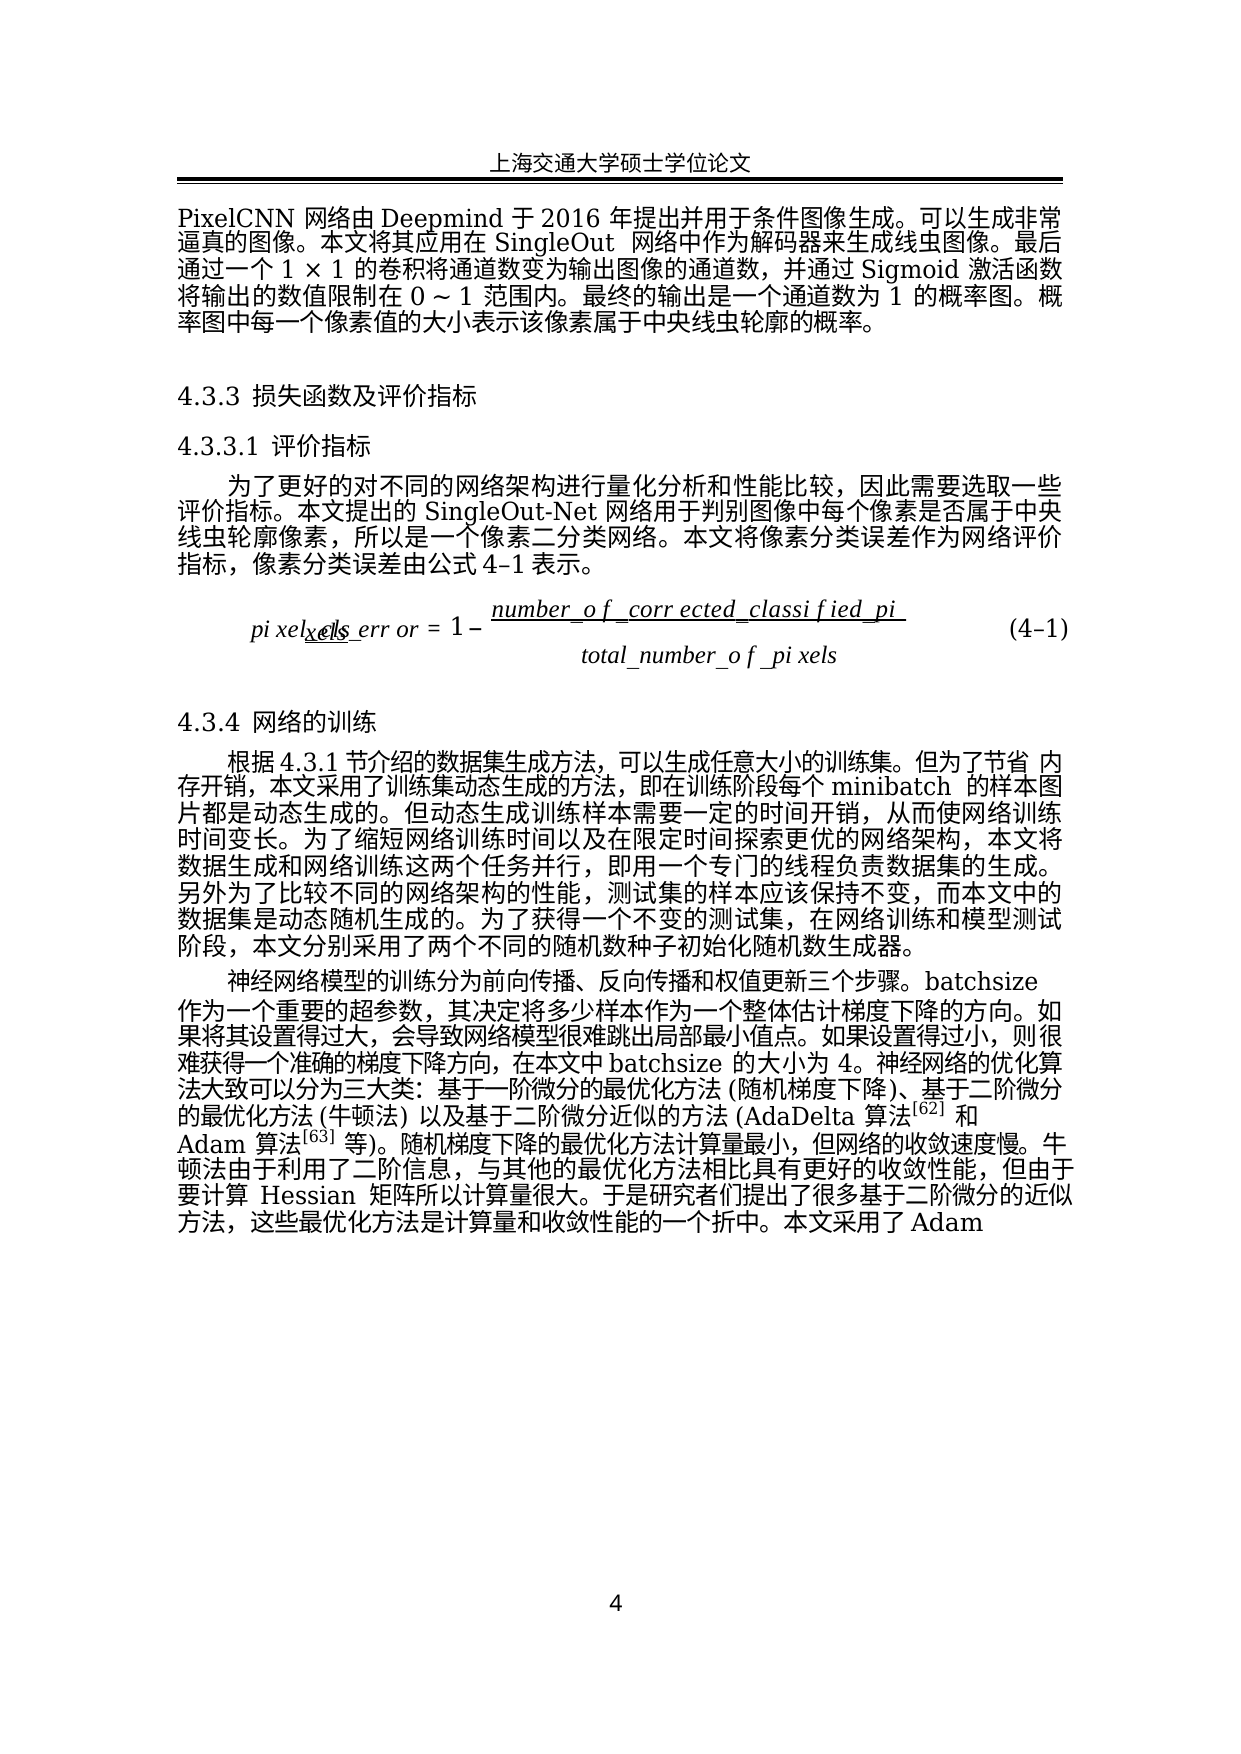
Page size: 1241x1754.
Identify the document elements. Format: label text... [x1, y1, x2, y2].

text 为了更好的对不同的网络架构进行量化分析和性能比较，因此需要选取一些评价指标。本文提出的 SingleOut-Net 网络用于判别图像中每个像素是否属于中央线虫轮廓像素，所以是一个像素二分类网络。本文将像素分类误差作为网络评价指标，像素分类误差由公式4–1表示。 [177, 474, 1063, 580]
text 作为一个重要的超参数，其决定将多少样本作为一个整体估计梯度下降的方向。如果将其设置得过大，会导致网络模型很难跳出局部最小值点。如果设置得过小，则很难获得一个准确的梯度下降方向，在本文中 batchsize 的大小为 4。神经网络的优化算法大致可以分为三大类：基于一阶微分的最优化方法 (随机梯度下降)、基于二阶微分的最优化方法 (牛顿法) 以及基于二阶微分近似的方法 (AdaDelta 算法[62] 和 [177, 1000, 1063, 1132]
list 网络的训练 [177, 690, 1173, 742]
text total_number_o f _pi xels [581, 645, 933, 669]
text _ _ 1 number_o f _corr ected_classi f ied_pi xels [305, 590, 933, 645]
text Adam 算法[63] 等)。随机梯度下降的最优化方法计算量最小，但网络的收敛速度慢。牛顿法由于利用了二阶信息，与其他的最优化方法相比具有更好的收敛性能，但由于要计算 Hessian 矩阵所以计算量很大。于是研究者们提出了很多基于二阶微分的近似方法，这些最优化方法是计算量和收敛性能的一个折中。本文采用了 Adam [177, 1132, 1079, 1238]
text 神经网络模型的训练分为前向传播、反向传播和权值更新三个步骤。batchsize [227, 962, 1173, 997]
text 4.3.3.1 评价指标 [177, 416, 1173, 466]
text (4–1) [1008, 614, 1173, 643]
text PixelCNN 网络由 Deepmind 于 2016 年提出并用于条件图像生成。可以生成非常逼真的图像。本文将其应用在 SingleOut 网络中作为解码器来生成线虫图像。最后通过一个 1 × 1 的卷积将通道数变为输出图像的通道数，并通过 Sigmoid 激活函数将输出的数值限制在 0 ∼ 1 范围内。最终的输出是一个通道数为 1 的概率图。概率图中每一个像素值的大小表示该像素属于中央线虫轮廓的概率。 [177, 206, 1063, 339]
list 损失函数及评价指标 [177, 364, 1173, 416]
text 根据4.3.1节介绍的数据集生成方法，可以生成任意大小的训练集。但为了节省 内存开销，本文采用了训练集动态生成的方法，即在训练阶段每个 minibatch 的样本图片都是动态生成的。但动态生成训练样本需要一定的时间开销，从而使网络训练时间变长。为了缩短网络训练时间以及在限定时间探索更优的网络架构，本文将数据生成和网络训练这两个任务并行，即用一个专门的线程负责数据集的生成。另外为了比较不同的网络架构的性能，测试集的样本应该保持不变，而本文中的数据集是动态随机生成的。为了获得一个不变的测试集，在网络训练和模型测试阶段，本文分别采用了两个不同的随机数种子初始化随机数生成器。 [177, 750, 1063, 962]
